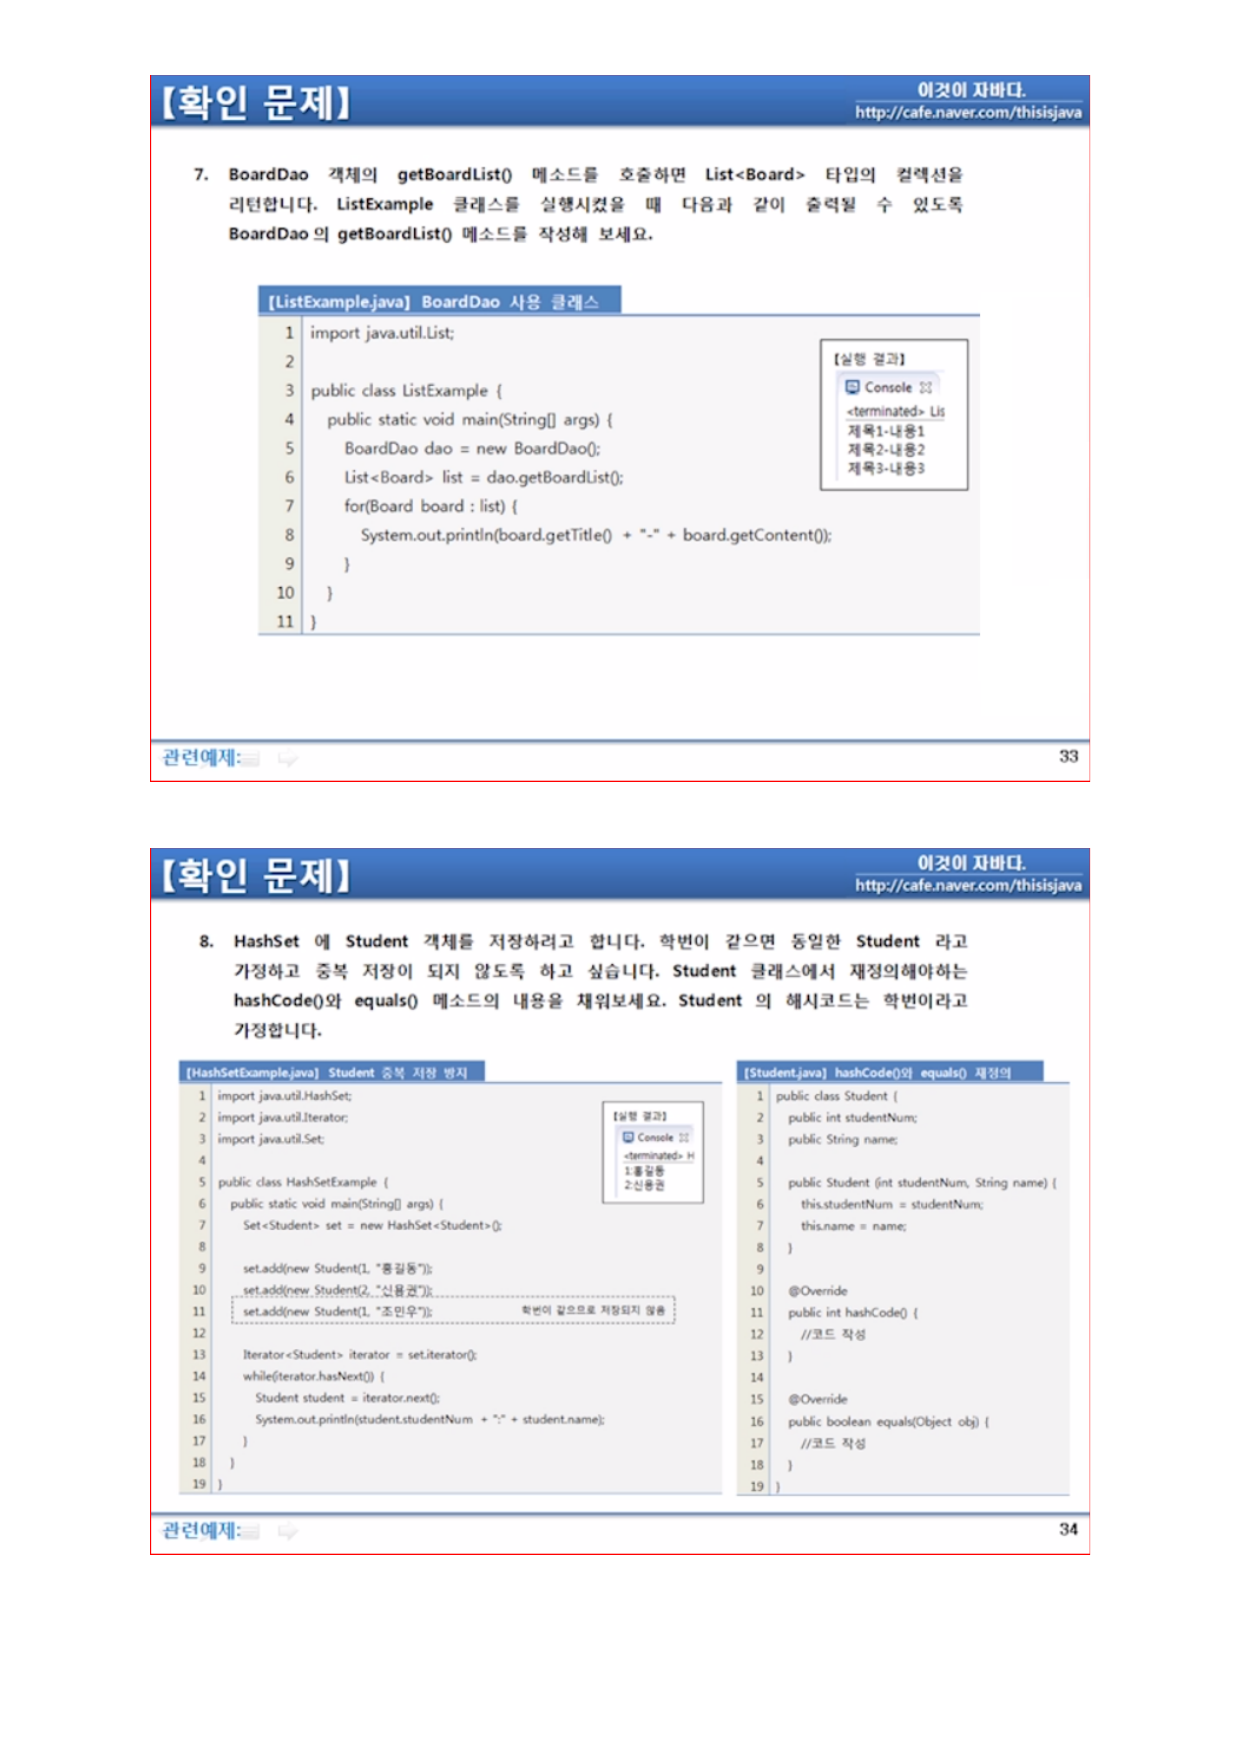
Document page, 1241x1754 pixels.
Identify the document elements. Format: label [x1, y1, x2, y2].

picture [150, 75, 1091, 782]
picture [150, 848, 1091, 1555]
